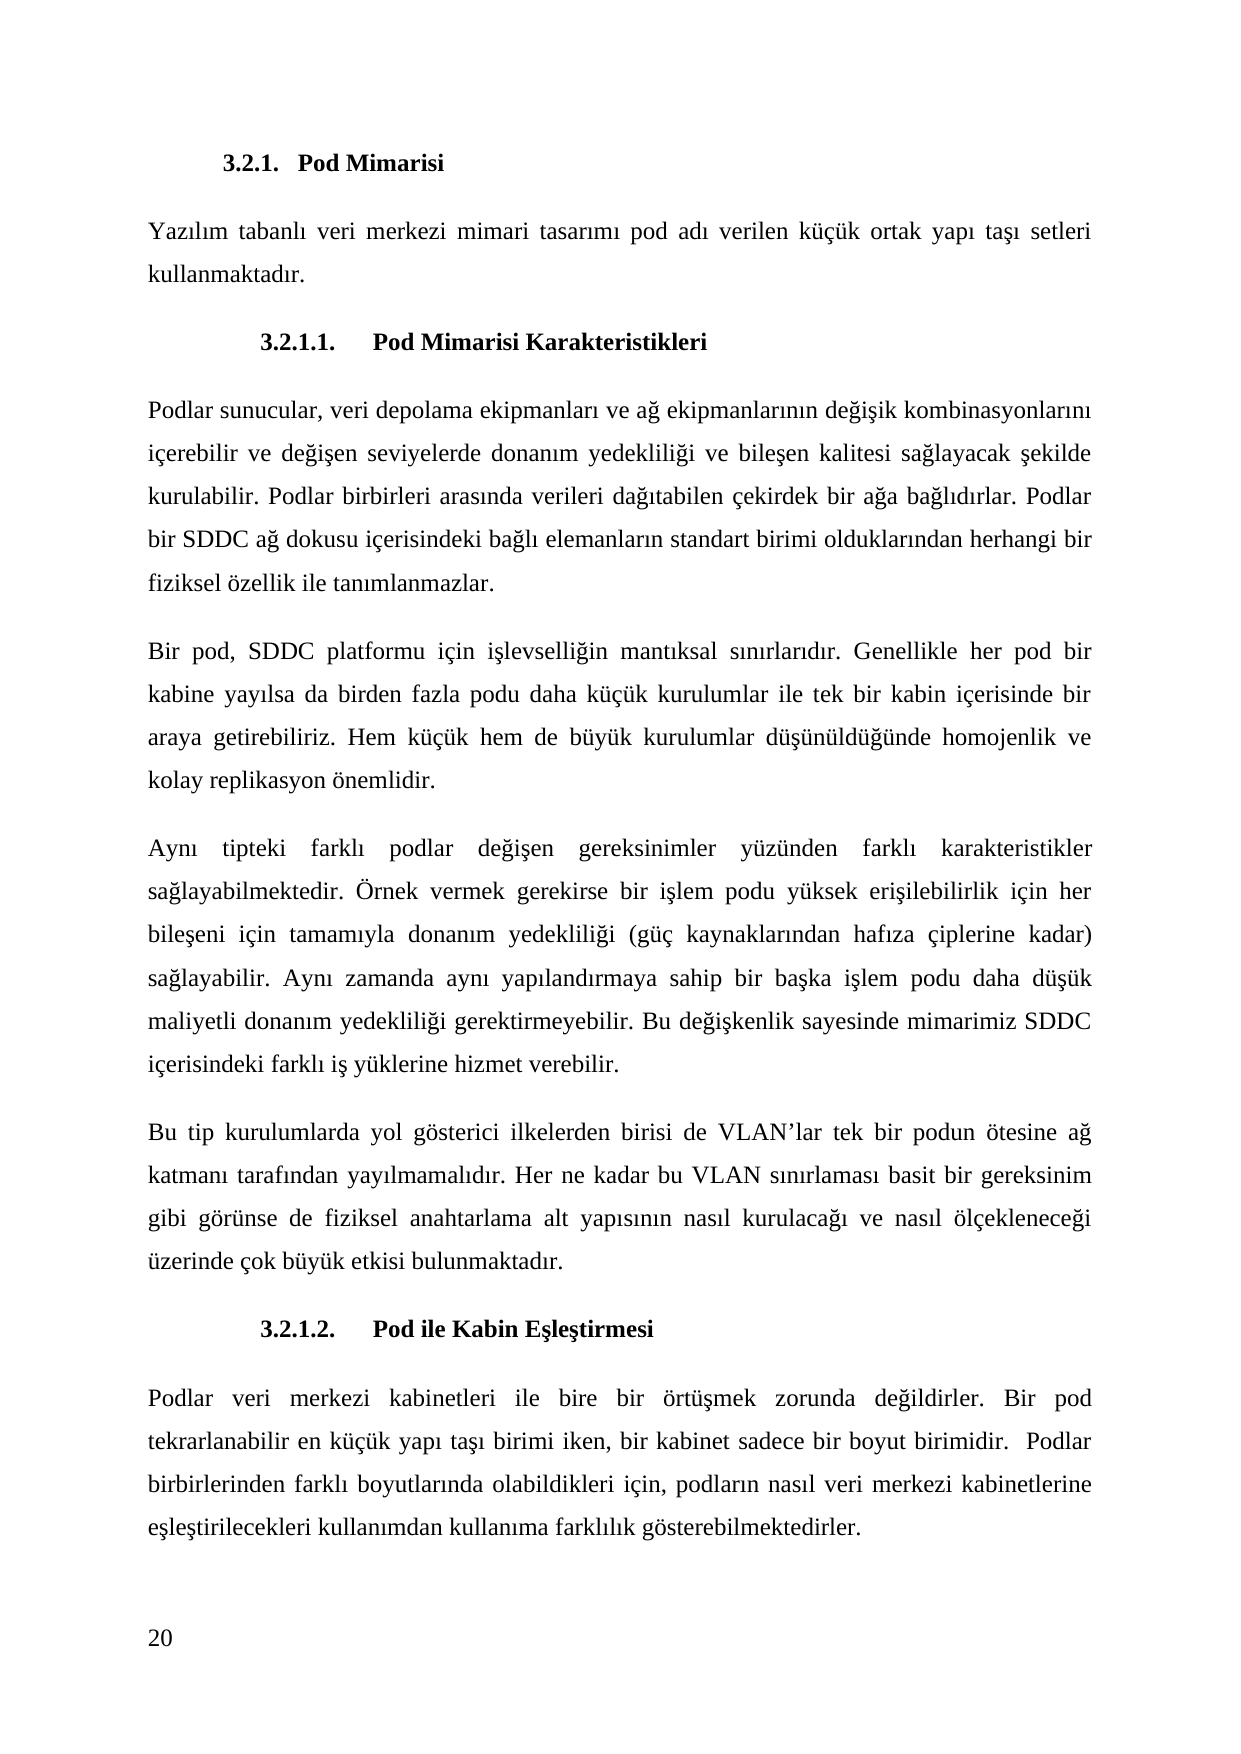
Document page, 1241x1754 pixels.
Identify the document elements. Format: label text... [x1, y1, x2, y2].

list Pod Mimarisi [223, 148, 1093, 176]
text Podlar veri merkezi kabinetleri ile bire bir örtüşmek zorunda değildirler. Bir pod tekrarlanabilir en küçük yapı taşı birimi iken, bir kabinet sadece bir boyut birimidir. Podlar birbirlerinden farklı boyutlarında olabildikleri için, podların nasıl veri merkezi kabinetlerine eşleştirilecekleri kullanımdan kullanıma farklılık gösterebilmektedirler. [148, 1383, 1093, 1541]
text Podlar sunucular, veri depolama ekipmanları ve ağ ekipmanlarının değişik kombinasyonlarını içerebilir ve değişen seviyelerde donanım yedekliliği ve bileşen kalitesi sağlayacak şekilde kurulabilir. Podlar birbirleri arasında verileri dağıtabilen çekirdek bir ağa bağlıdırlar. Podlar bir SDDC ağ dokusu içerisindeki bağlı elemanların standart birimi olduklarından herhangi bir fiziksel özellik ile tanımlanmazlar. [148, 395, 1093, 596]
text Bir pod, SDDC platformu için işlevselliğin mantıksal sınırlarıdır. Genellikle her pod bir kabine yayılsa da birden fazla podu daha küçük kurulumlar ile tek bir kabin içerisinde bir araya getirebiliriz. Hem küçük hem de büyük kurulumlar düşünüldüğünde homojenlik ve kolay replikasyon önemlidir. [148, 636, 1093, 794]
list Pod Mimarisi Karakteristikleri [260, 327, 1093, 356]
text Bu tip kurulumlarda yol gösterici ilkelerden birisi de VLAN’lar tek bir podun ötesine ağ katmanı tarafından yayılmamalıdır. Her ne kadar bu VLAN sınırlaması basit bir gereksinim gibi görünse de fiziksel anahtarlama alt yapısının nasıl kurulacağı ve nasıl ölçekleneceği üzerinde çok büyük etkisi bulunmaktadır. [148, 1117, 1093, 1275]
list Pod ile Kabin Eşleştirmesi [260, 1314, 1093, 1343]
text Yazılım tabanlı veri merkezi mimari tasarımı pod adı verilen küçük ortak yapı taşı setleri kullanmaktadır. [148, 216, 1093, 288]
text Aynı tipteki farklı podlar değişen gereksinimler yüzünden farklı karakteristikler sağlayabilmektedir. Örnek vermek gerekirse bir işlem podu yüksek erişilebilirlik için her bileşeni için tamamıyla donanım yedekliliği (güç kaynaklarından hafıza çiplerine kadar) sağlayabilir. Aynı zamanda aynı yapılandırmaya sahip bir başka işlem podu daha düşük maliyetli donanım yedekliliği gerektirmeyebilir. Bu değişkenlik sayesinde mimarimiz SDDC içerisindeki farklı iş yüklerine hizmet verebilir. [148, 833, 1093, 1078]
